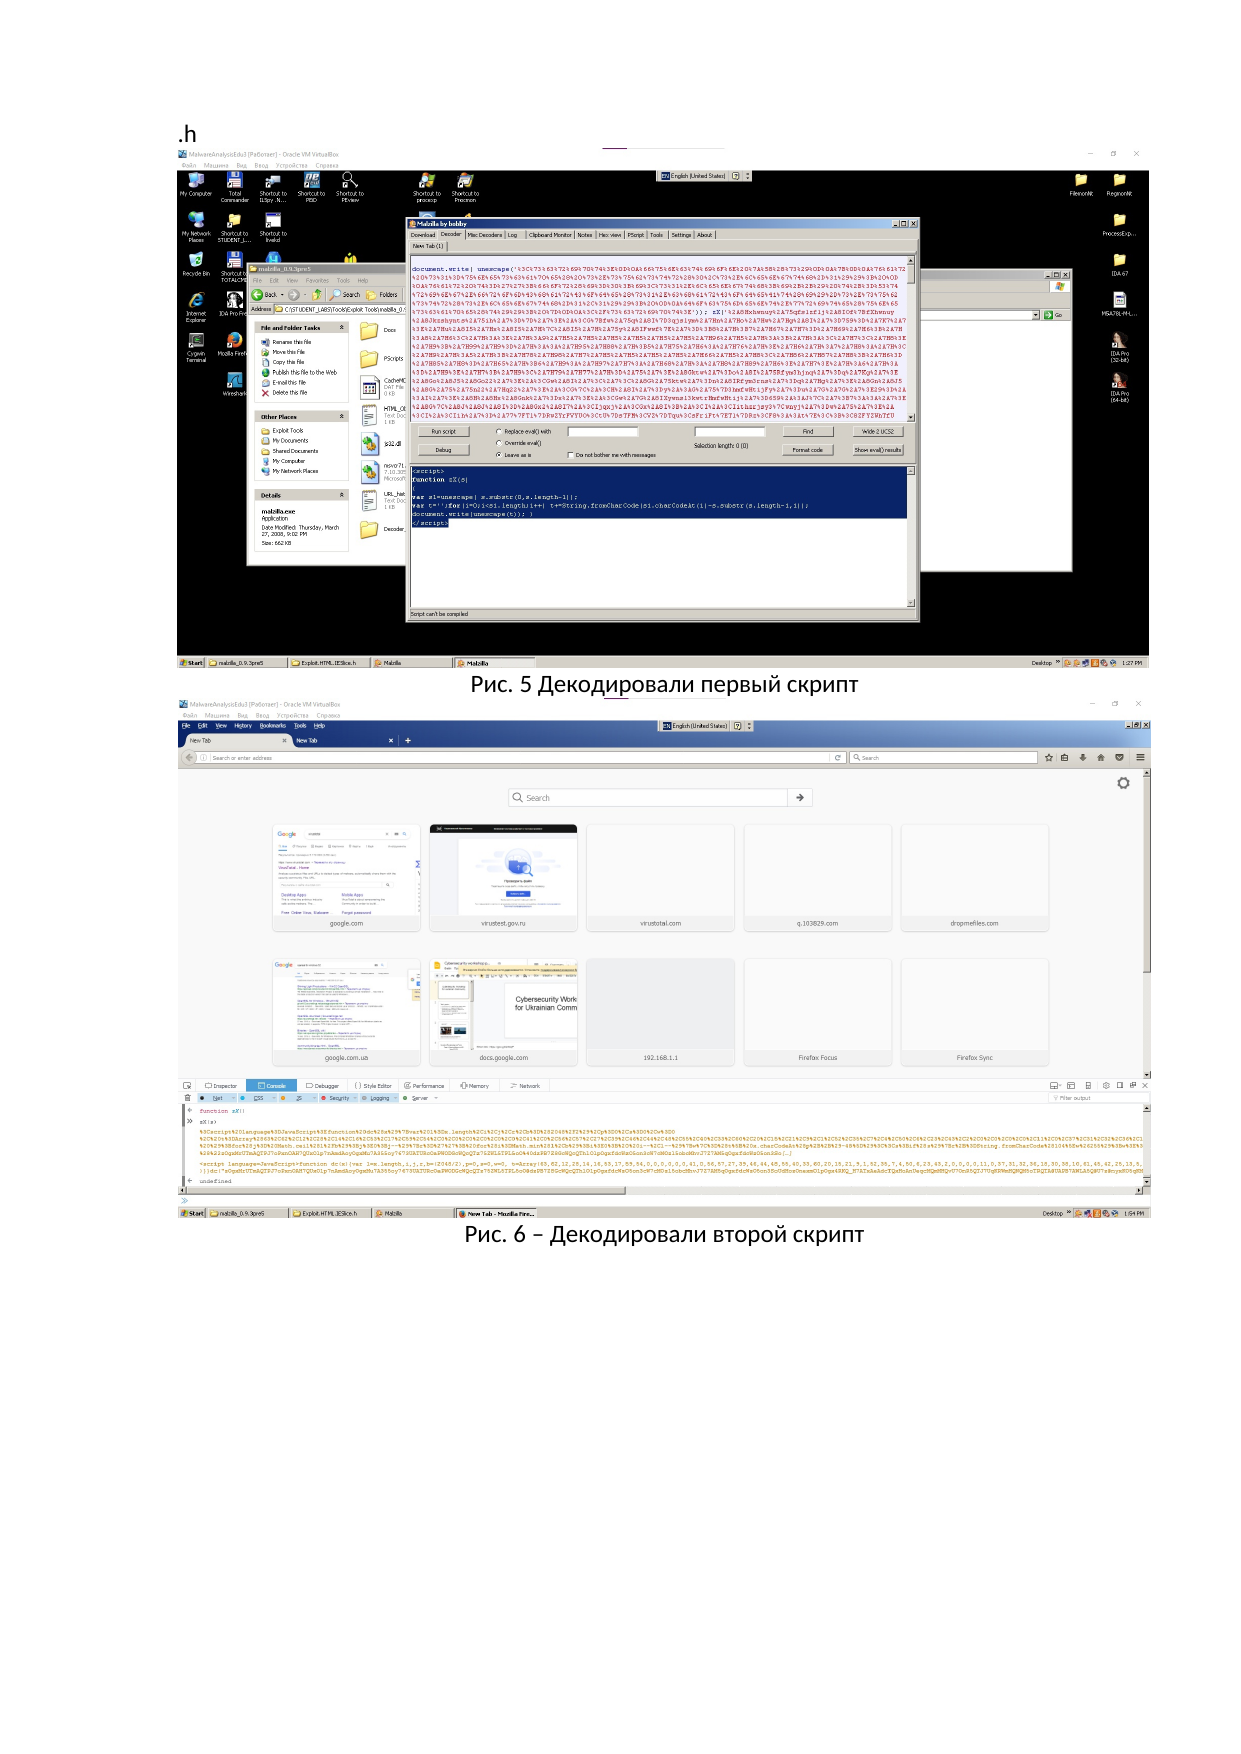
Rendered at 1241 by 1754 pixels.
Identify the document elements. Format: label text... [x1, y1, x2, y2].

picture [178, 698, 1151, 1218]
text Рис. 6 – Декодировали второй скрипт [177, 1218, 1152, 1248]
picture [177, 148, 1149, 668]
text .h [177, 118, 1152, 149]
